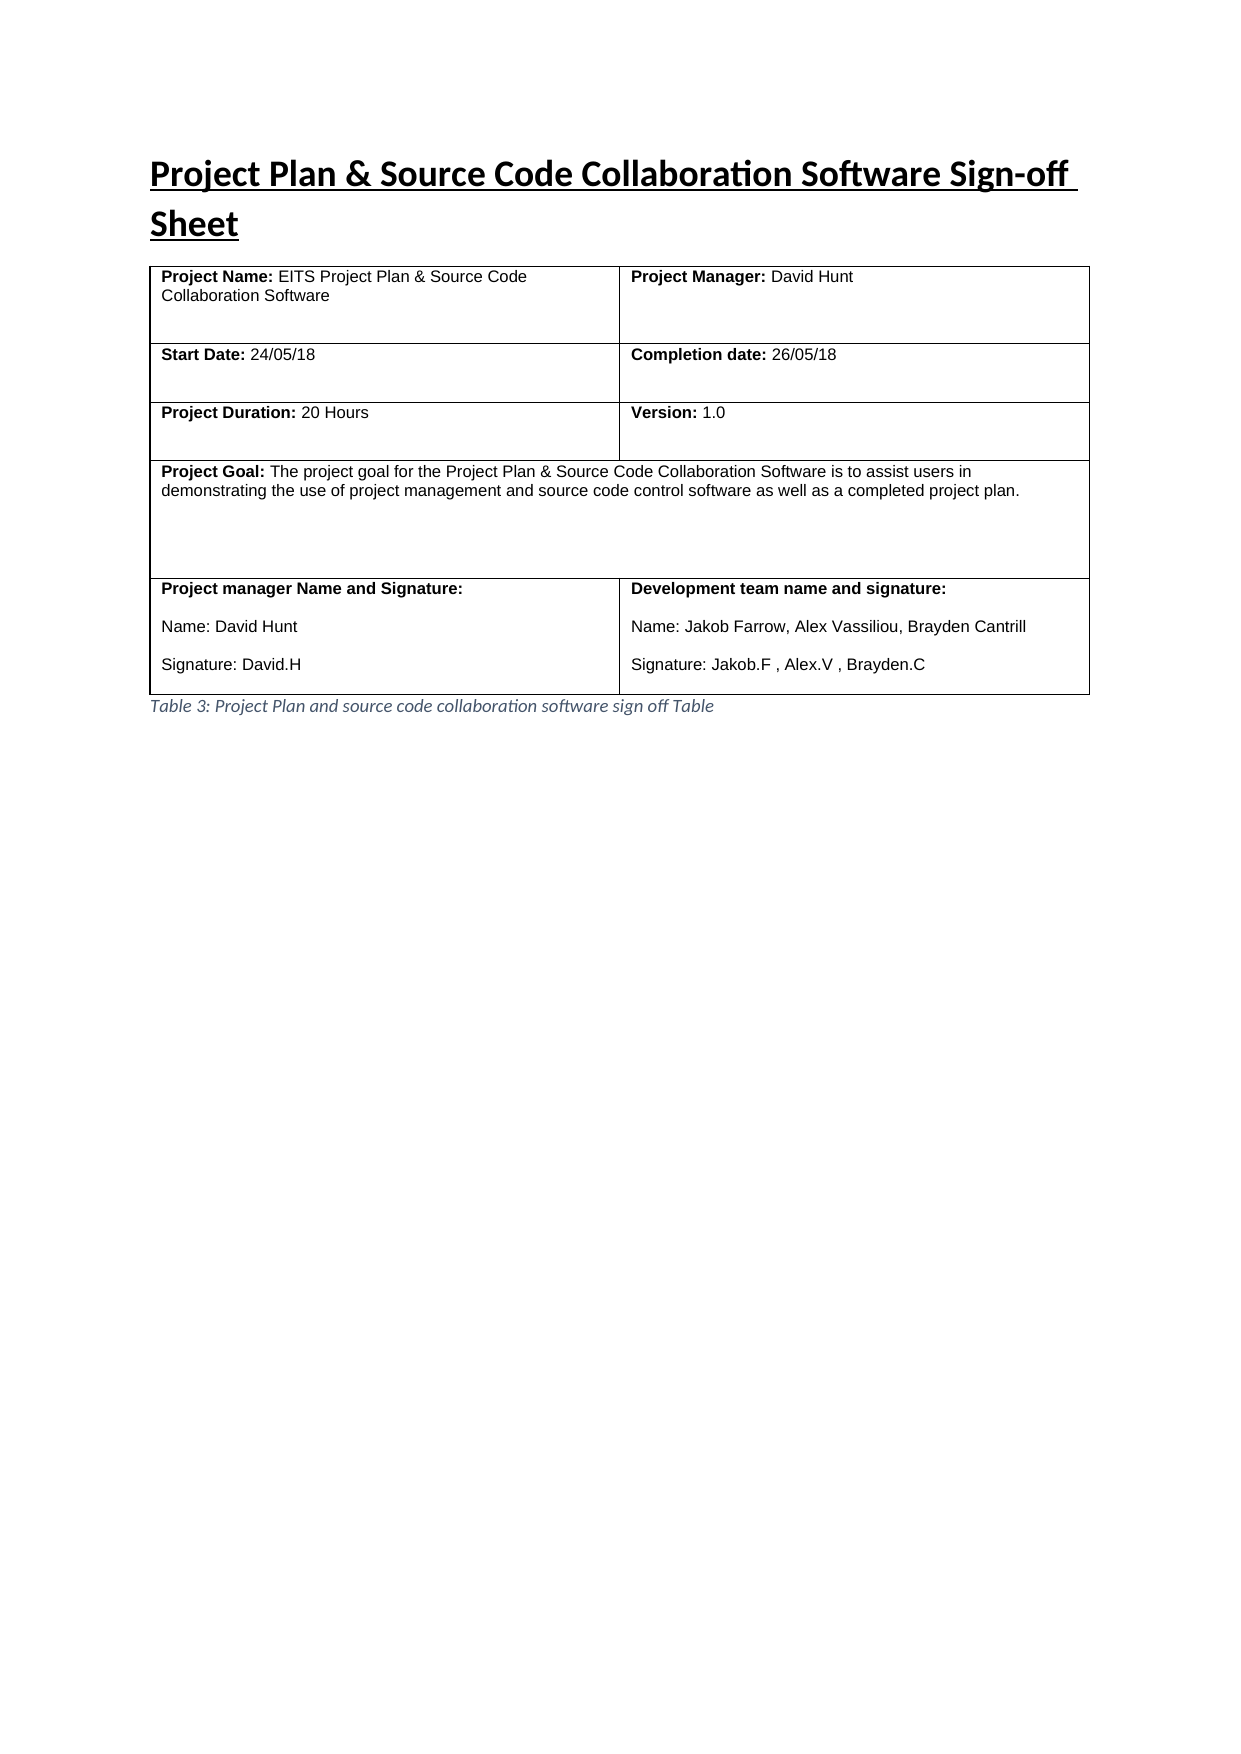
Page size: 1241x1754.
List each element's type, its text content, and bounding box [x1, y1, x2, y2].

table_cell Development team name and signature: Name: Jakob Farrow, Alex Vassiliou, Brayden Cantrill Signature: Jakob.F , Alex.V , Brayden.C [620, 579, 1089, 693]
table_header Project Name: EITS Project Plan & Source Code Collaboration Software [151, 267, 619, 343]
table_cell Project Goal: The project goal for the Project Plan & Source Code Collaboration Software is to assist users in demonstrating the use of project management and source code control software as well as a completed project plan. [151, 461, 1089, 577]
table_cell Project Duration: 20 Hours [151, 403, 619, 460]
table_header Project Manager: David Hunt [620, 267, 1089, 343]
table_cell Start Date: 24/05/18 [151, 344, 619, 402]
text Table 3: Project Plan and source code collaboration software sign off Table [150, 695, 1090, 717]
table_cell Version: 1.0 [620, 403, 1089, 460]
table_cell Project manager Name and Signature: Name: David Hunt Signature: David.H [151, 579, 619, 693]
table_cell Completion date: 26/05/18 [620, 344, 1089, 402]
text Project Plan & Source Code Collaboration Software Sign-off Sheet [150, 150, 1090, 245]
